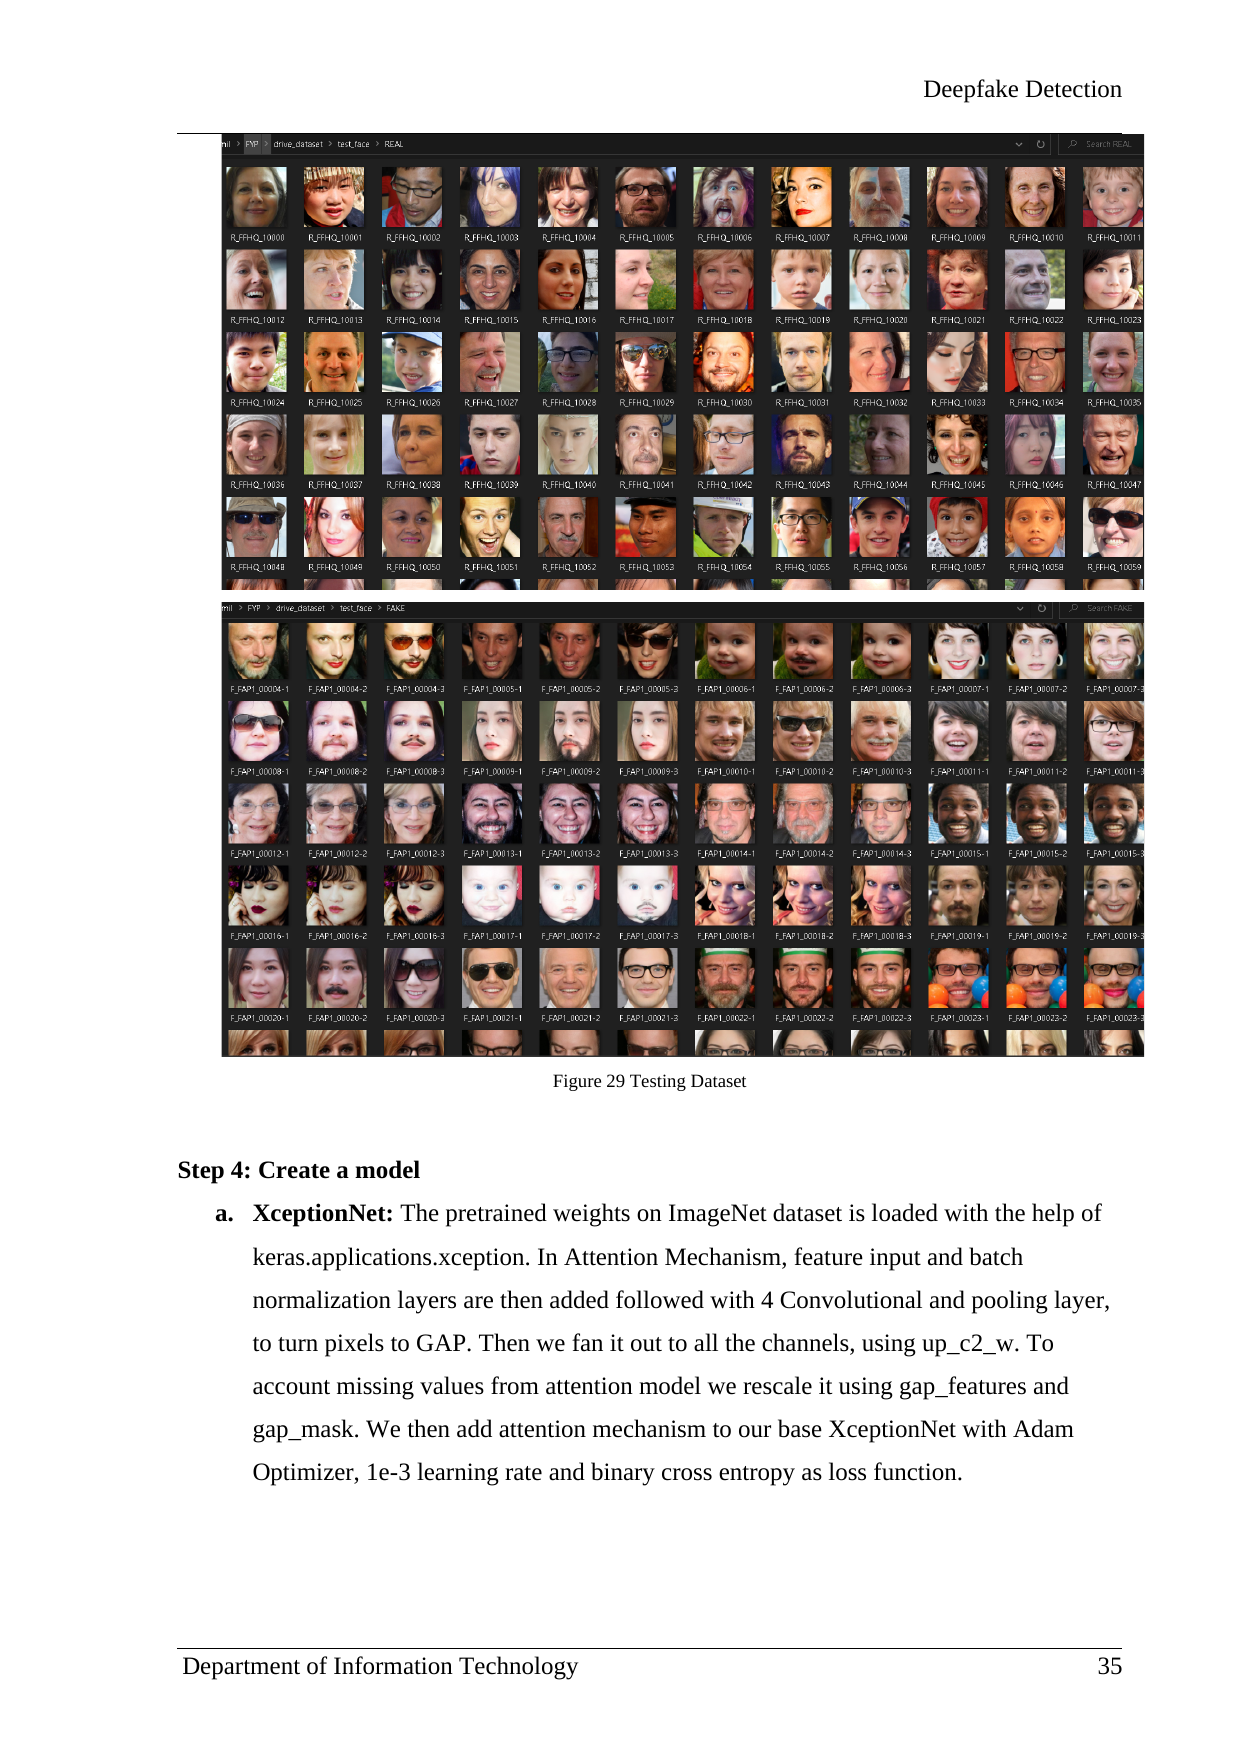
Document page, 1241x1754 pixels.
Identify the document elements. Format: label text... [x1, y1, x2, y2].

list XceptionNet: The pretrained weights on ImageNet dataset is loaded with the help of keras.applications.xception. In Attention Mechanism, feature input and batch normalization layers are then added followed with 4 Convolutional and pooling layer, to turn pixels to GAP. Then we fan it out to all the channels, using up_c2_w. To account missing values from attention model we rescale it using gap_features and gap_mask. We then add attention mechanism to our base XceptionNet with Adam Optimizer, 1e-3 learning rate and binary cross entropy as loss function. [215, 1198, 1122, 1486]
text Step 4: Create a model [177, 1155, 1122, 1184]
picture [221, 134, 1145, 590]
picture [221, 602, 1145, 1057]
